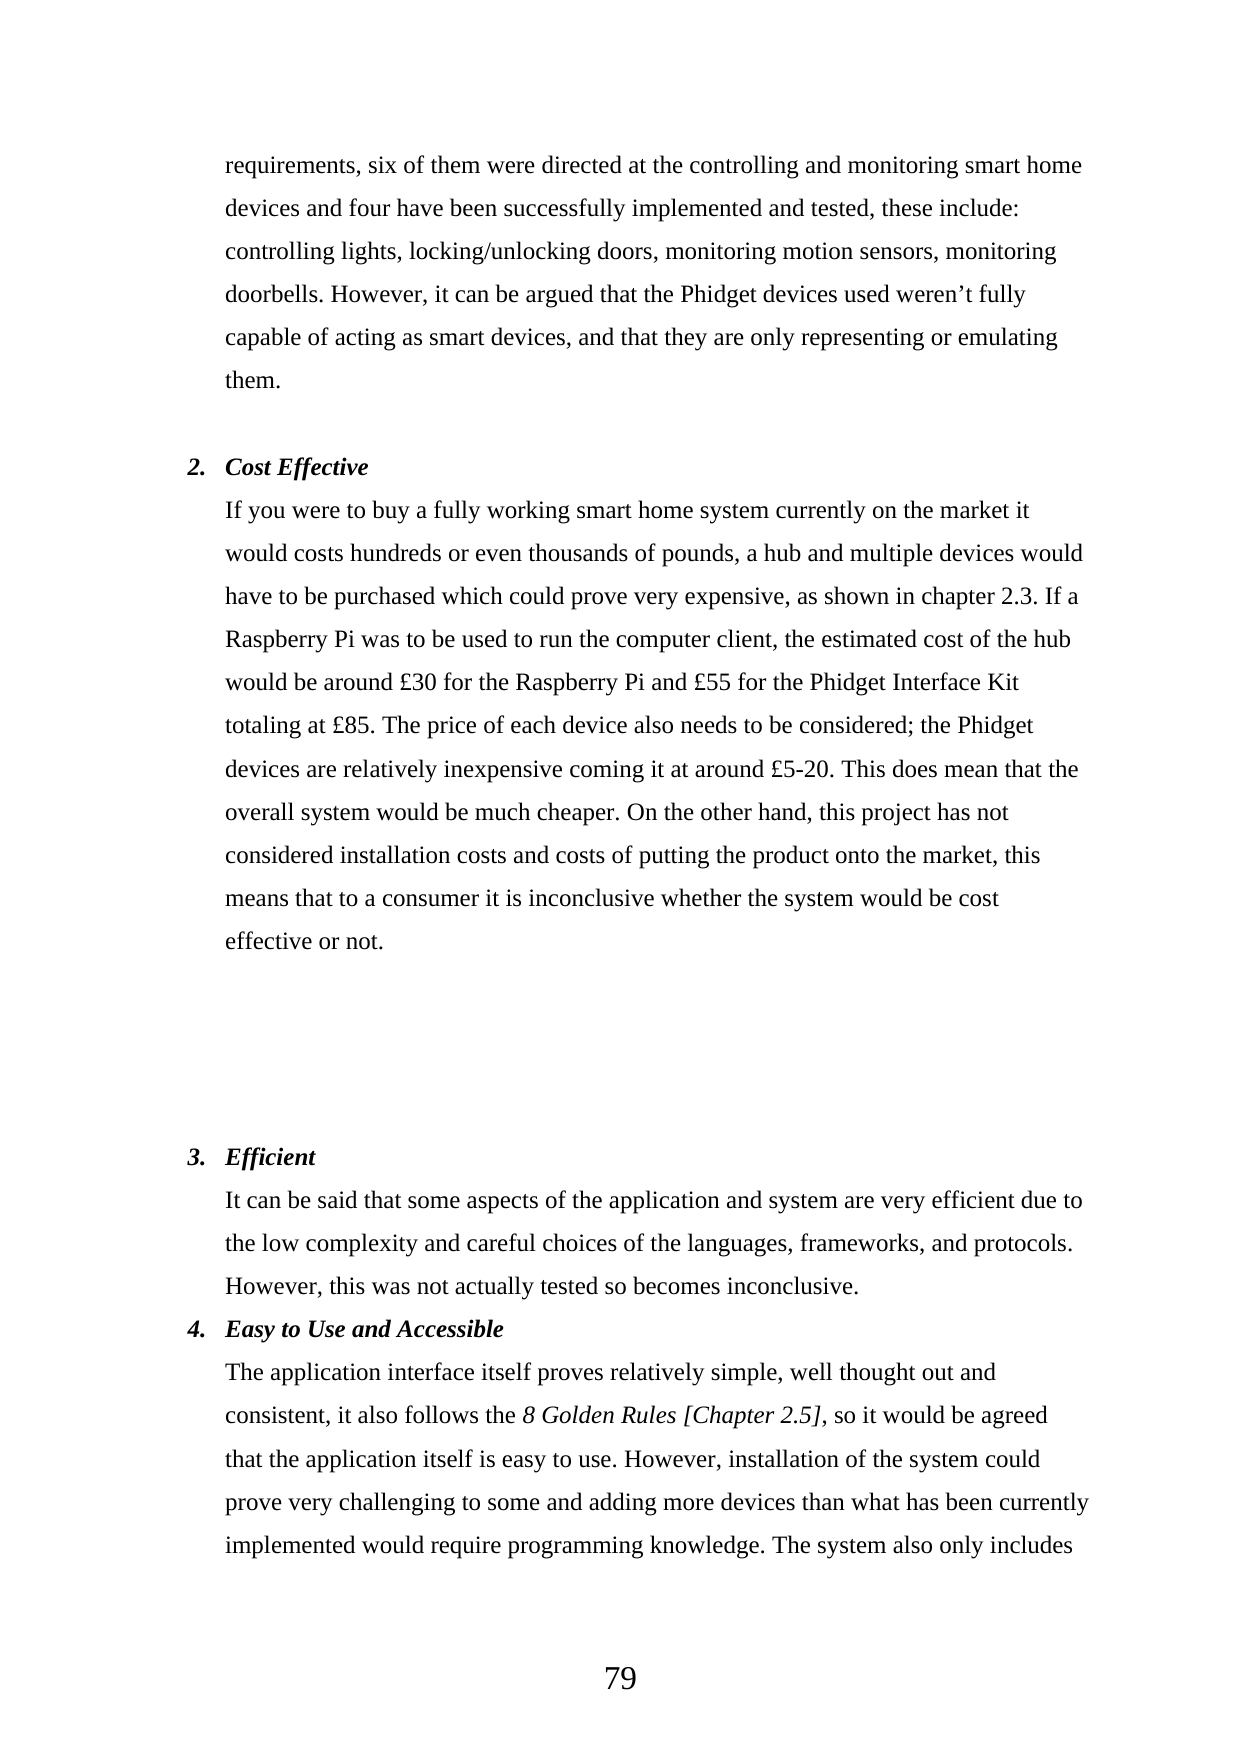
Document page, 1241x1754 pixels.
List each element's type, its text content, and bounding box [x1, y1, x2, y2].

list Efficient [187, 1142, 1090, 1171]
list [225, 1357, 1090, 1559]
list Easy to Use and Accessible [187, 1314, 1090, 1343]
list It can be said that some aspects of the application and system are very efficient due to the low complexity and careful choices of the languages, frameworks, and protocols. However, this was not actually tested so becomes inconclusive. [225, 1185, 1090, 1300]
list If you were to buy a fully working smart home system currently on the market it would costs hundreds or even thousands of pounds, a hub and multiple devices would have to be purchased which could prove very expensive, as shown in chapter 2.3. If a Raspberry Pi was to be used to run the computer client, the estimated cost of the hub would be around £30 for the Raspberry Pi and £55 for the Phidget Interface Kit totaling at £85. The price of each device also needs to be considered; the Phidget devices are relatively inexpensive coming it at around £5-20. This does mean that the overall system would be much cheaper. On the other hand, this project has not considered installation costs and costs of putting the product onto the market, this means that to a consumer it is inconclusive whether the system would be cost effective or not. [225, 495, 1090, 955]
list Cost Effective [187, 452, 1090, 481]
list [225, 150, 1090, 394]
